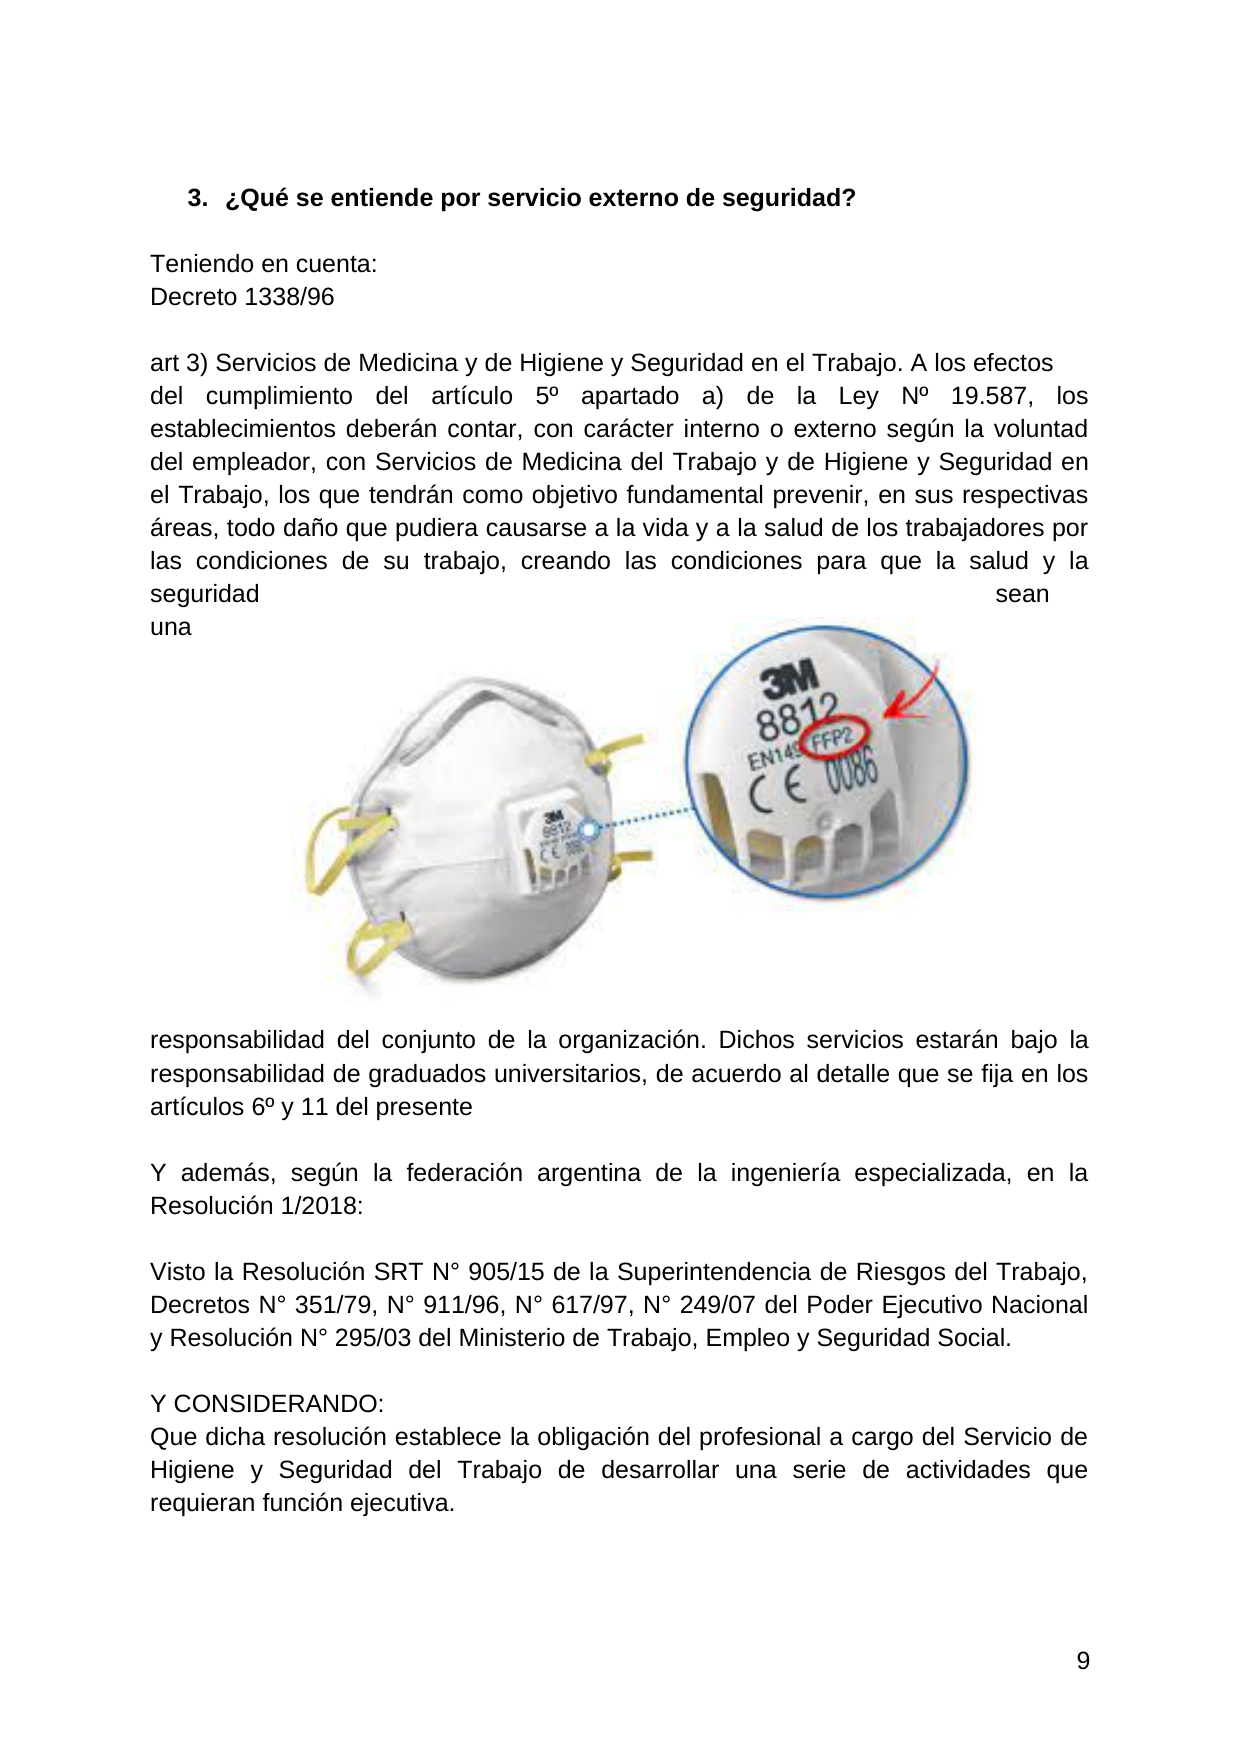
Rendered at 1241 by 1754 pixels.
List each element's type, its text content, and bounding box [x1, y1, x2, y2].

picture [290, 617, 977, 1007]
list ¿Qué se entiende por servicio externo de seguridad? [187, 183, 1090, 212]
text Y además, según la federación argentina de la ingeniería especializada, en la Resolución 1/2018: [150, 1158, 1090, 1219]
text Teniendo en cuenta: [150, 249, 1090, 278]
text Que dicha resolución establece la obligación del profesional a cargo del Servicio de Higiene y Seguridad del Trabajo de desarrollar una serie de actividades que requieran función ejecutiva. [150, 1422, 1090, 1517]
text Visto la Resolución SRT N° 905/15 de la Superintendencia de Riesgos del Trabajo, Decretos N° 351/79, N° 911/96, N° 617/97, N° 249/07 del Poder Ejecutivo Nacional y Resolución N° 295/03 del Ministerio de Trabajo, Empleo y Seguridad Social. [150, 1257, 1090, 1351]
text art 3) Servicios de Medicina y de Higiene y Seguridad en el Trabajo. A los efectos [150, 348, 1090, 377]
text Decreto 1338/96 [150, 282, 1090, 311]
text Y CONSIDERANDO: [150, 1389, 1090, 1417]
